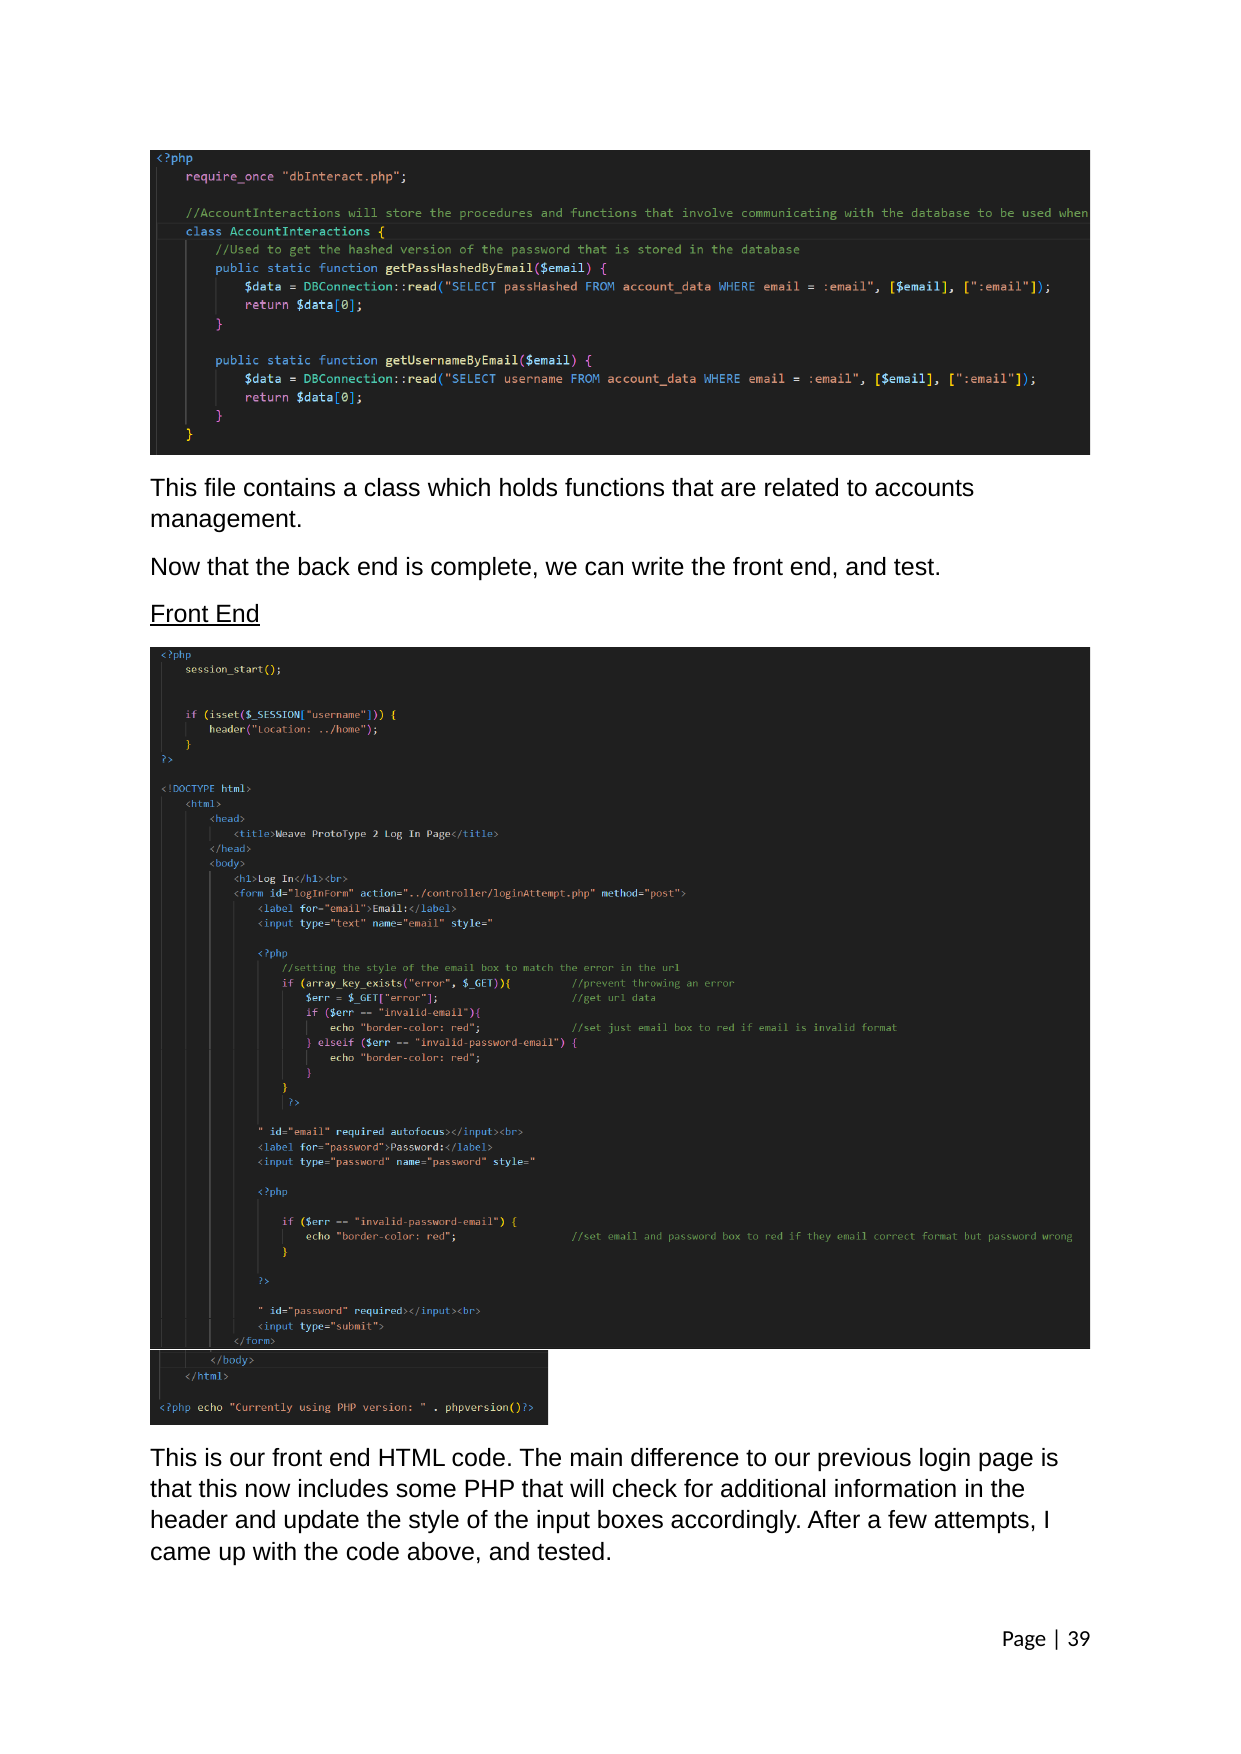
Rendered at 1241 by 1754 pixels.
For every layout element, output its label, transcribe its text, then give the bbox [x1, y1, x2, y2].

picture [150, 150, 1091, 455]
text Now that the back end is complete, we can write the front end, and test. [150, 552, 1090, 581]
text Front End [150, 599, 1090, 628]
picture [150, 1350, 549, 1425]
text This file contains a class which holds functions that are related to accounts management. [150, 473, 1090, 533]
text This is our front end HTML code. The main difference to our previous login page is that this now includes some PHP that will check for additional information in the header and update the style of the input boxes accordingly. After a few attempts, I came up with the code above, and tested. [150, 1443, 1090, 1565]
picture [150, 647, 1091, 1349]
